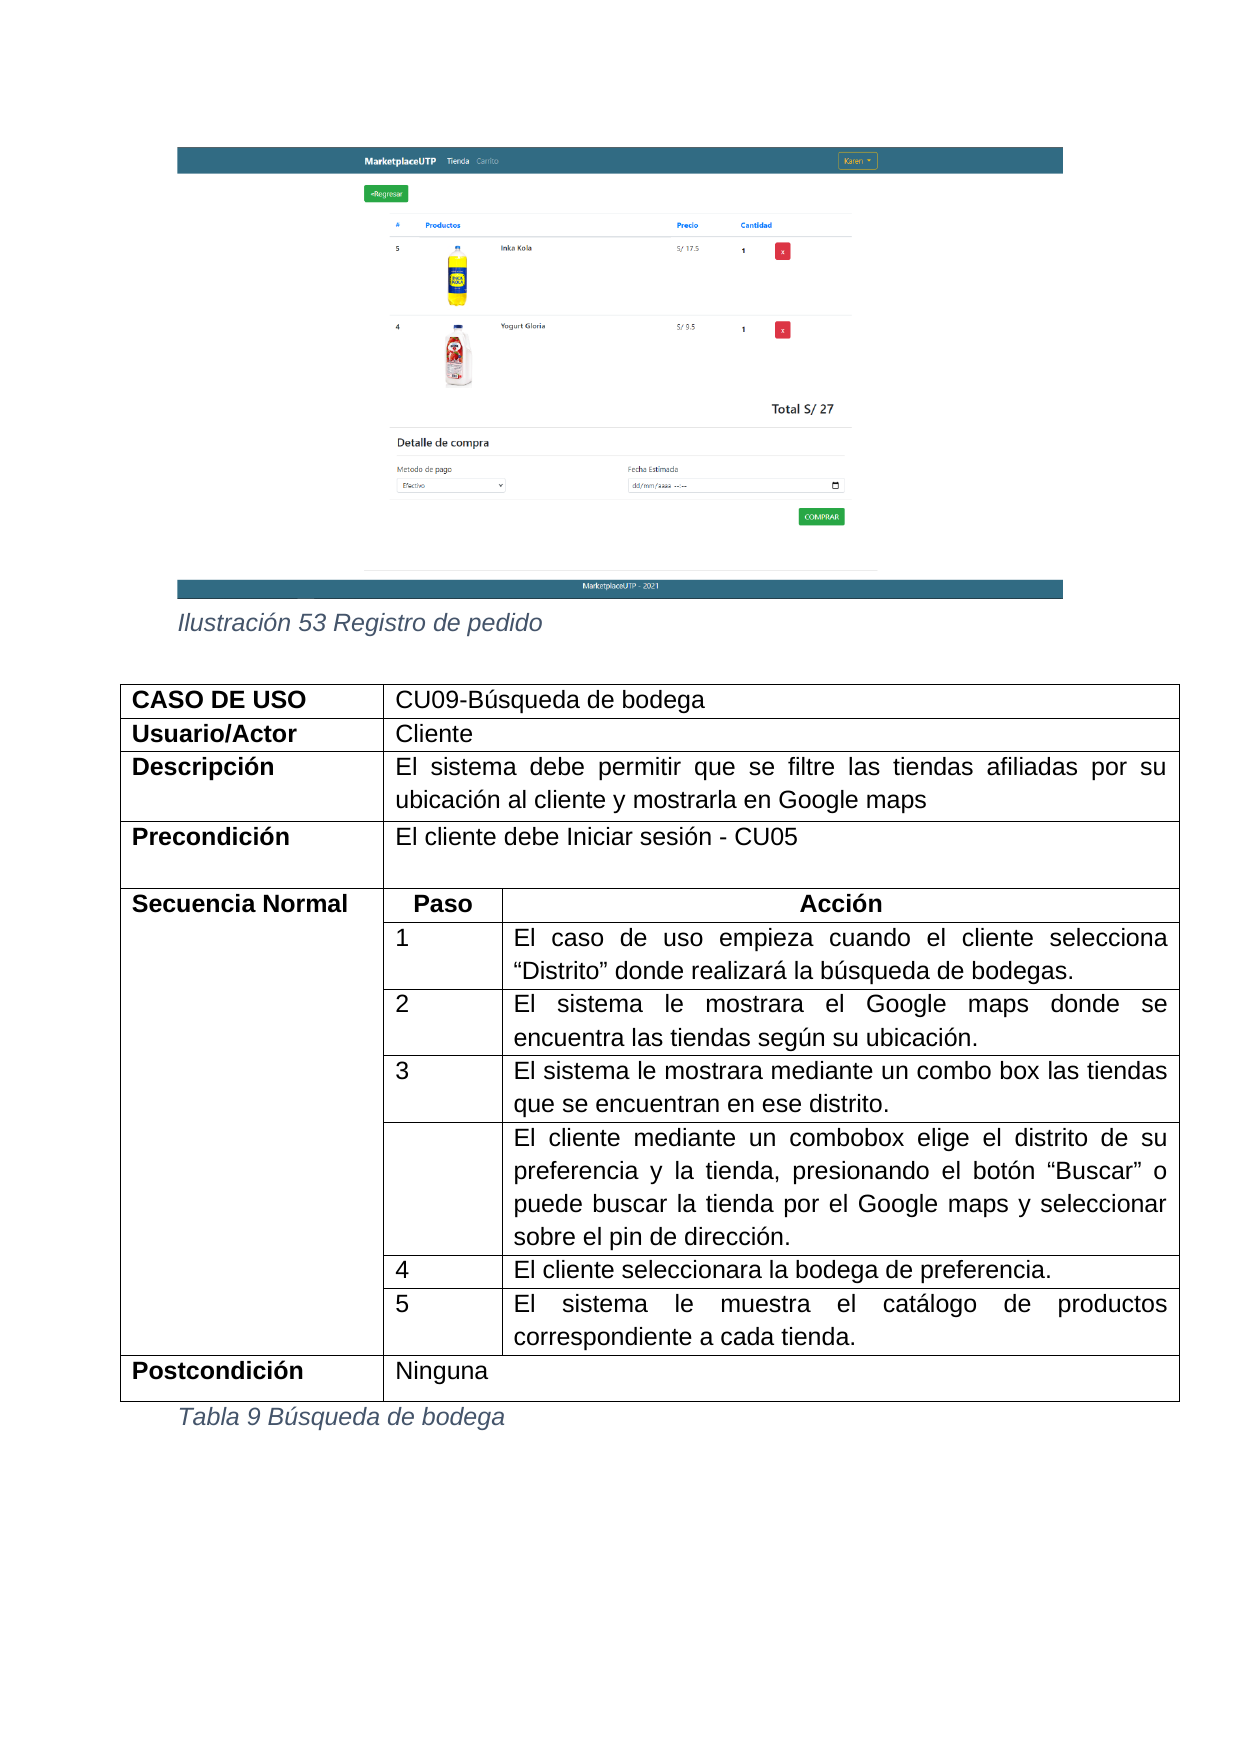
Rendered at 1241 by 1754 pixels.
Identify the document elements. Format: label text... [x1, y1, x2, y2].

table_cell Usuario/Actor [121, 719, 383, 751]
table_cell Postcondición [121, 1356, 383, 1401]
table_cell El sistema debe permitir que se filtre las tiendas afiliadas por su ubicación al cliente y mostrarla en Google maps [384, 752, 1179, 821]
table_cell Ninguna [384, 1356, 1179, 1401]
picture [177, 147, 1063, 599]
text Tabla 9 Búsqueda de bodega [177, 1402, 1063, 1431]
table_cell Precondición [121, 822, 383, 888]
table_cell El sistema le mostrara el Google maps donde se encuentra las tiendas según su ubicación. [503, 990, 1179, 1055]
table_cell Paso [384, 889, 502, 922]
table_cell 4 [384, 1256, 502, 1288]
table_header CU09-Búsqueda de bodega [384, 685, 1179, 718]
table_cell [384, 1123, 502, 1254]
table_cell El cliente seleccionara la bodega de preferencia. [503, 1256, 1179, 1288]
table_cell Acción [503, 889, 1179, 922]
table_cell El caso de uso empieza cuando el cliente selecciona “Distrito” donde realizará la búsqueda de bodegas. [503, 923, 1179, 988]
table_cell Cliente [384, 719, 1179, 751]
table_cell 5 [384, 1289, 502, 1355]
table_cell El cliente debe Iniciar sesión - CU05 [384, 822, 1179, 888]
table_cell 3 [384, 1056, 502, 1122]
table_cell Secuencia Normal [121, 889, 383, 1355]
table_cell 2 [384, 990, 502, 1055]
table_cell El cliente mediante un combobox elige el distrito de su preferencia y la tienda, presionando el botón “Buscar” o puede buscar la tienda por el Google maps y seleccionar sobre el pin de dirección. [503, 1123, 1179, 1254]
table_cell 1 [384, 923, 502, 988]
table_header CASO DE USO [121, 685, 383, 718]
table_cell El sistema le muestra el catálogo de productos correspondiente a cada tienda. [503, 1289, 1179, 1355]
table_cell El sistema le mostrara mediante un combo box las tiendas que se encuentran en ese distrito. [503, 1056, 1179, 1122]
table_cell Descripción [121, 752, 383, 821]
